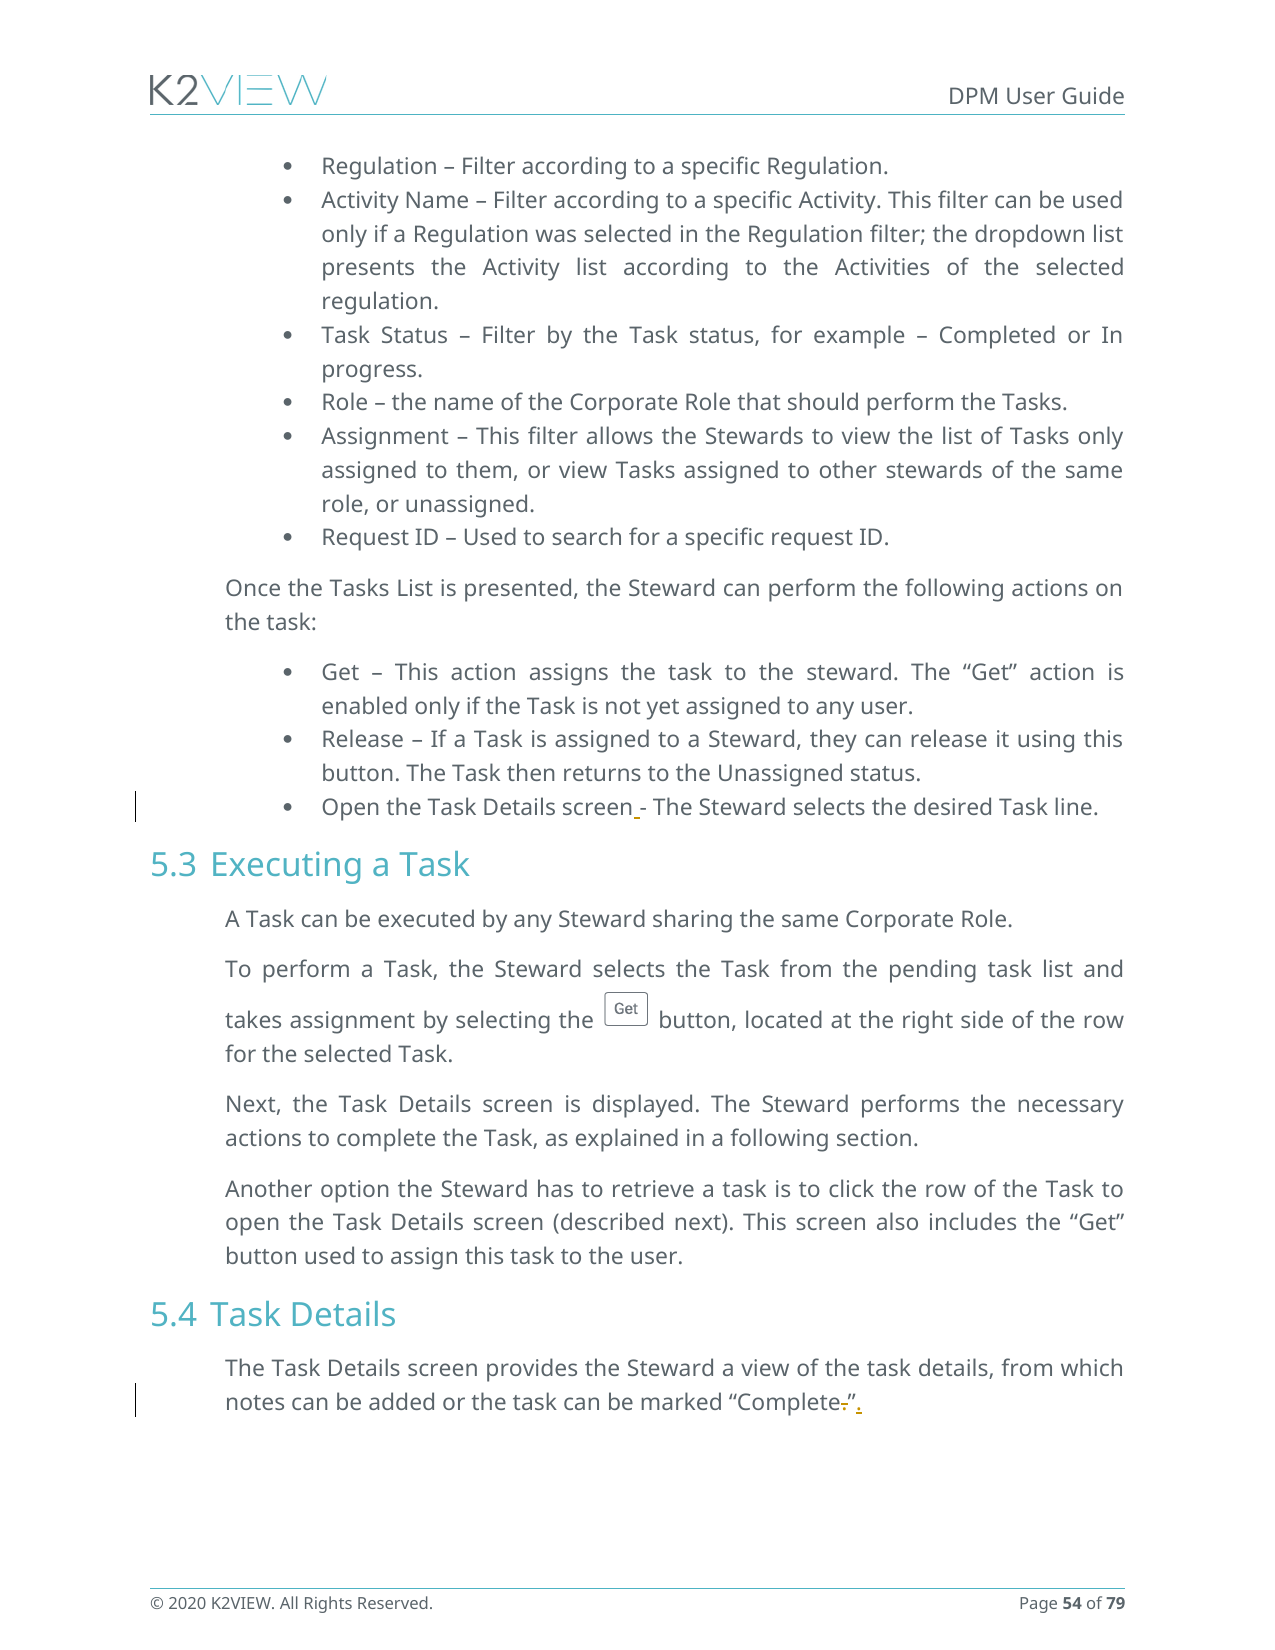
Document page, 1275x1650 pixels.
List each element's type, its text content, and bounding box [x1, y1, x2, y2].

list Task Status – Filter by the Task status, for example – Completed or In progress. [284, 319, 1125, 384]
subtitle Executing a Task [150, 841, 1125, 887]
text Once the Tasks List is presented, the Steward can perform the following actions on the task: [225, 572, 1125, 637]
text Another option the Steward has to retrieve a task is to click the row of the Task to open the Task Details screen (described next). This screen also includes the “Get” button used to assign this task to the user. [225, 1173, 1125, 1271]
list Assignment – This filter allows the Stewards to view the list of Tasks only assigned to them, or view Tasks assigned to other stewards of the same role, or unassigned. [284, 420, 1125, 519]
list Request ID – Used to search for a specific request ID. [284, 521, 1125, 552]
subtitle Task Details [150, 1291, 1125, 1336]
text To perform a Task, the Steward selects the Task from the pending task list and takes assignment by selecting the button, located at the right side of the row for the selected Task. [225, 953, 1125, 1069]
list Role – the name of the Corporate Role that should perform the Tasks. [284, 386, 1125, 417]
list Open the Task Details screen- The Steward selects the desired Task line. [284, 791, 1125, 822]
list Get – This action assigns the task to the steward. The “Get” action is enabled only if the Task is not yet assigned to any user. [284, 656, 1125, 721]
list Release – If a Task is assigned to a Steward, they can release it using this button. The Task then returns to the Unassigned status. [284, 723, 1125, 788]
text A Task can be executed by any Steward sharing the same Corporate Role. [225, 903, 1125, 934]
list Regulation – Filter according to a specific Regulation. [284, 150, 1125, 181]
text The Task Details screen provides the Steward a view of the task details, from which notes can be added or the task can be marked “Complete” [225, 1352, 1125, 1417]
picture [601, 986, 652, 1029]
text Next, the Task Details screen is displayed. The Steward performs the necessary actions to complete the Task, as explained in a following section. [225, 1088, 1125, 1153]
picture [150, 75, 327, 105]
list Activity Name – Filter according to a specific Activity. This filter can be used only if a Regulation was selected in the Regulation filter; the dropdown list presents the Activity list according to the Activities of the selected regulation. [284, 184, 1125, 316]
